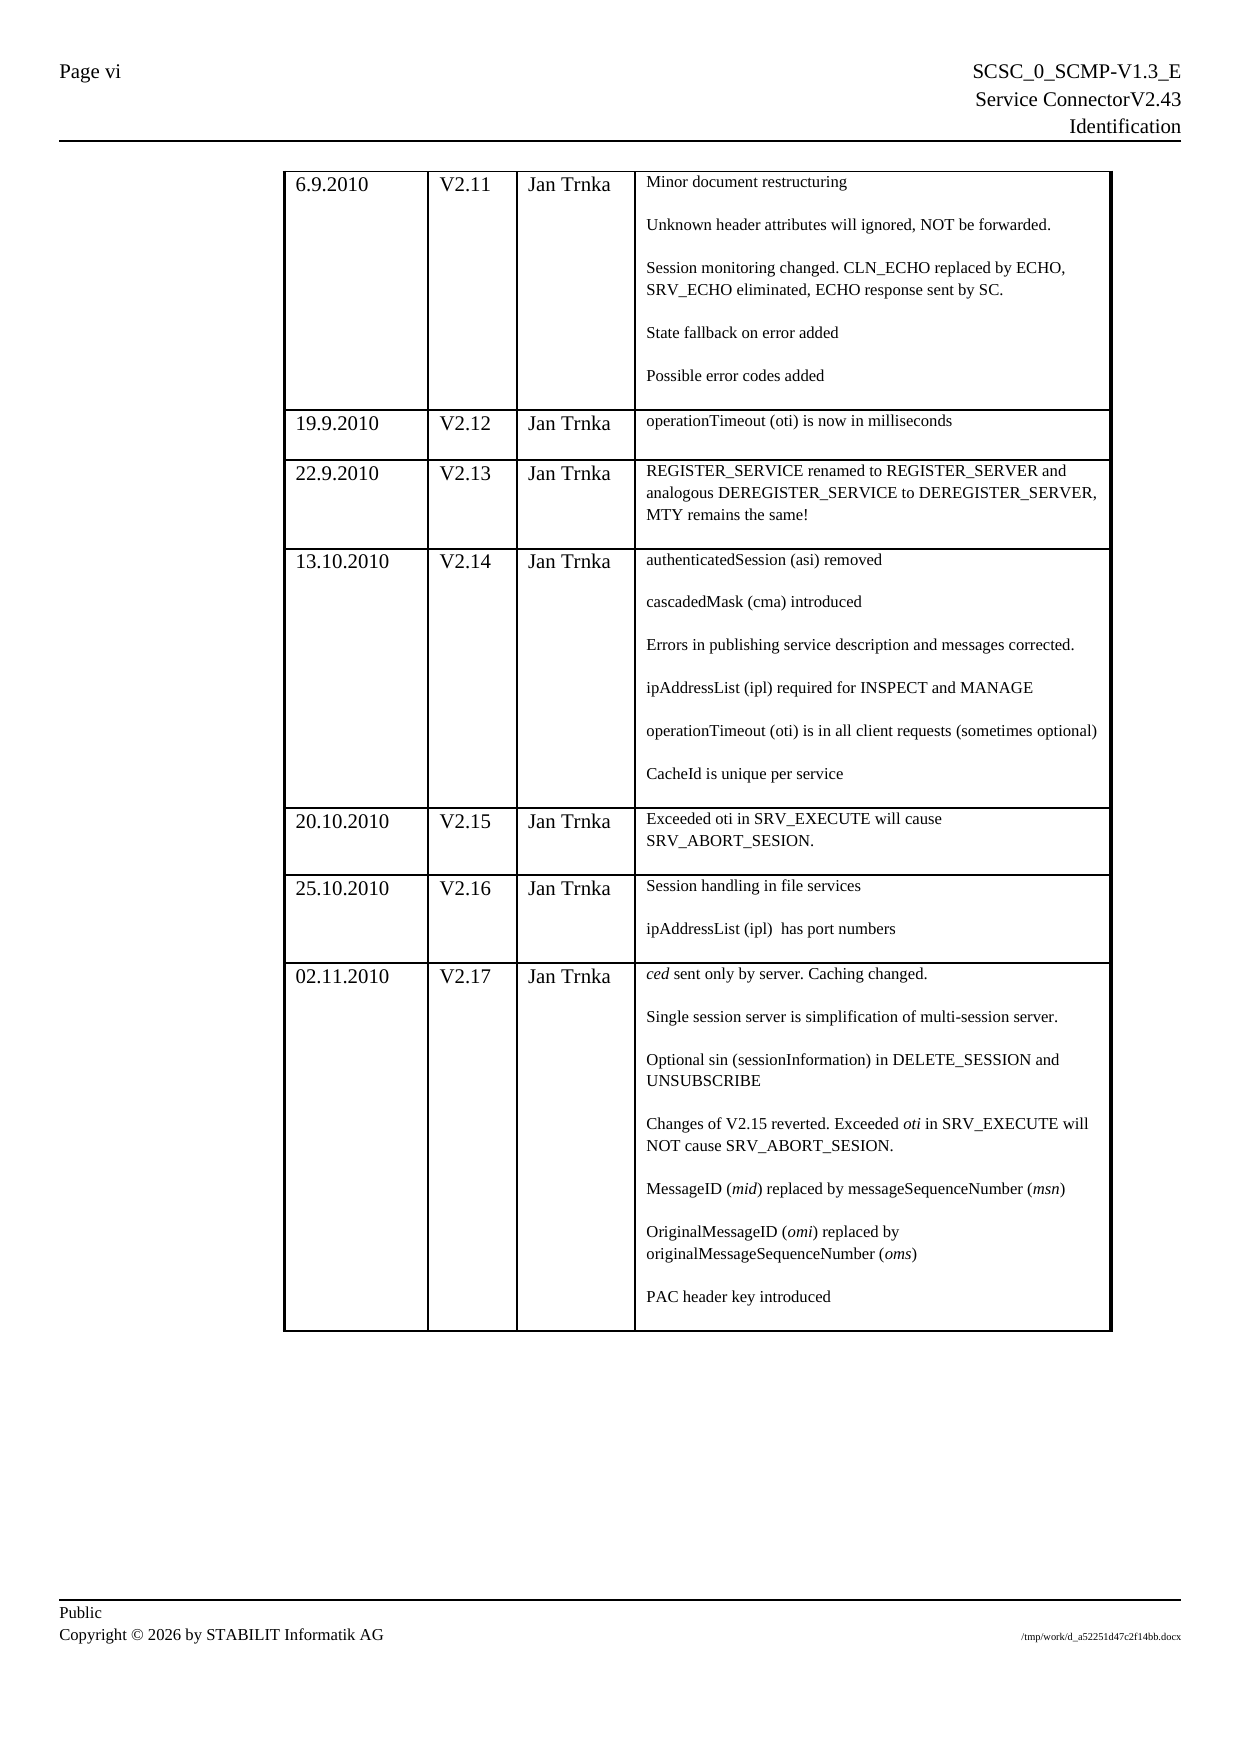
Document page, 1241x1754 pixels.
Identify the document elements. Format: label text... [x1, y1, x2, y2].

table_cell REGISTER_SERVICE renamed to REGISTER_SERVER and analogous DEREGISTER_SERVICE to DEREGISTER_SERVER, MTY remains the same! [636, 461, 1109, 548]
table_cell Jan Trnka [518, 172, 634, 409]
table_cell authenticatedSession (asi) removed cascadedMask (cma) introduced Errors in publishing service description and messages corrected. ipAddressList (ipl) required for INSPECT and MANAGE operationTimeout (oti) is in all client requests (sometimes optional) CacheId is unique per service [636, 550, 1109, 807]
table_cell 13.10.2010 [286, 550, 427, 807]
table_cell Jan Trnka [518, 461, 634, 548]
table_cell V2.11 [429, 172, 516, 409]
table_cell V2.15 [429, 809, 516, 874]
table_cell 25.10.2010 [286, 876, 427, 962]
table_cell Jan Trnka [518, 809, 634, 874]
table_cell V2.16 [429, 876, 516, 962]
table_cell V2.14 [429, 550, 516, 807]
table_cell operationTimeout (oti) is now in milliseconds [636, 411, 1109, 459]
table_cell 22.9.2010 [286, 461, 427, 548]
table_cell Jan Trnka [518, 411, 634, 459]
table_cell 6.9.2010 [286, 172, 427, 409]
table_cell V2.17 [429, 964, 516, 1330]
table_cell 20.10.2010 [286, 809, 427, 874]
table_cell Session handling in file services ipAddressList (ipl) has port numbers [636, 876, 1109, 962]
table_cell 19.9.2010 [286, 411, 427, 459]
table_cell ced sent only by server. Caching changed. Single session server is simplification of multi-session server. Optional sin (sessionInformation) in DELETE_SESSION and UNSUBSCRIBE Changes of V2.15 reverted. Exceeded oti in SRV_EXECUTE will NOT cause SRV_ABORT_SESION. MessageID (mid) replaced by messageSequenceNumber (msn) OriginalMessageID (omi) replaced by originalMessageSequenceNumber (oms) PAC header key introduced [636, 964, 1109, 1330]
table_cell V2.13 [429, 461, 516, 548]
table_cell Minor document restructuring Unknown header attributes will ignored, NOT be forwarded. Session monitoring changed. CLN_ECHO replaced by ECHO, SRV_ECHO eliminated, ECHO response sent by SC. State fallback on error added Possible error codes added [636, 172, 1109, 409]
table_cell 02.11.2010 [286, 964, 427, 1330]
table_cell V2.12 [429, 411, 516, 459]
table_cell Jan Trnka [518, 550, 634, 807]
table_cell Jan Trnka [518, 964, 634, 1330]
table_cell Exceeded oti in SRV_EXECUTE will cause SRV_ABORT_SESION. [636, 809, 1109, 874]
table_cell Jan Trnka [518, 876, 634, 962]
